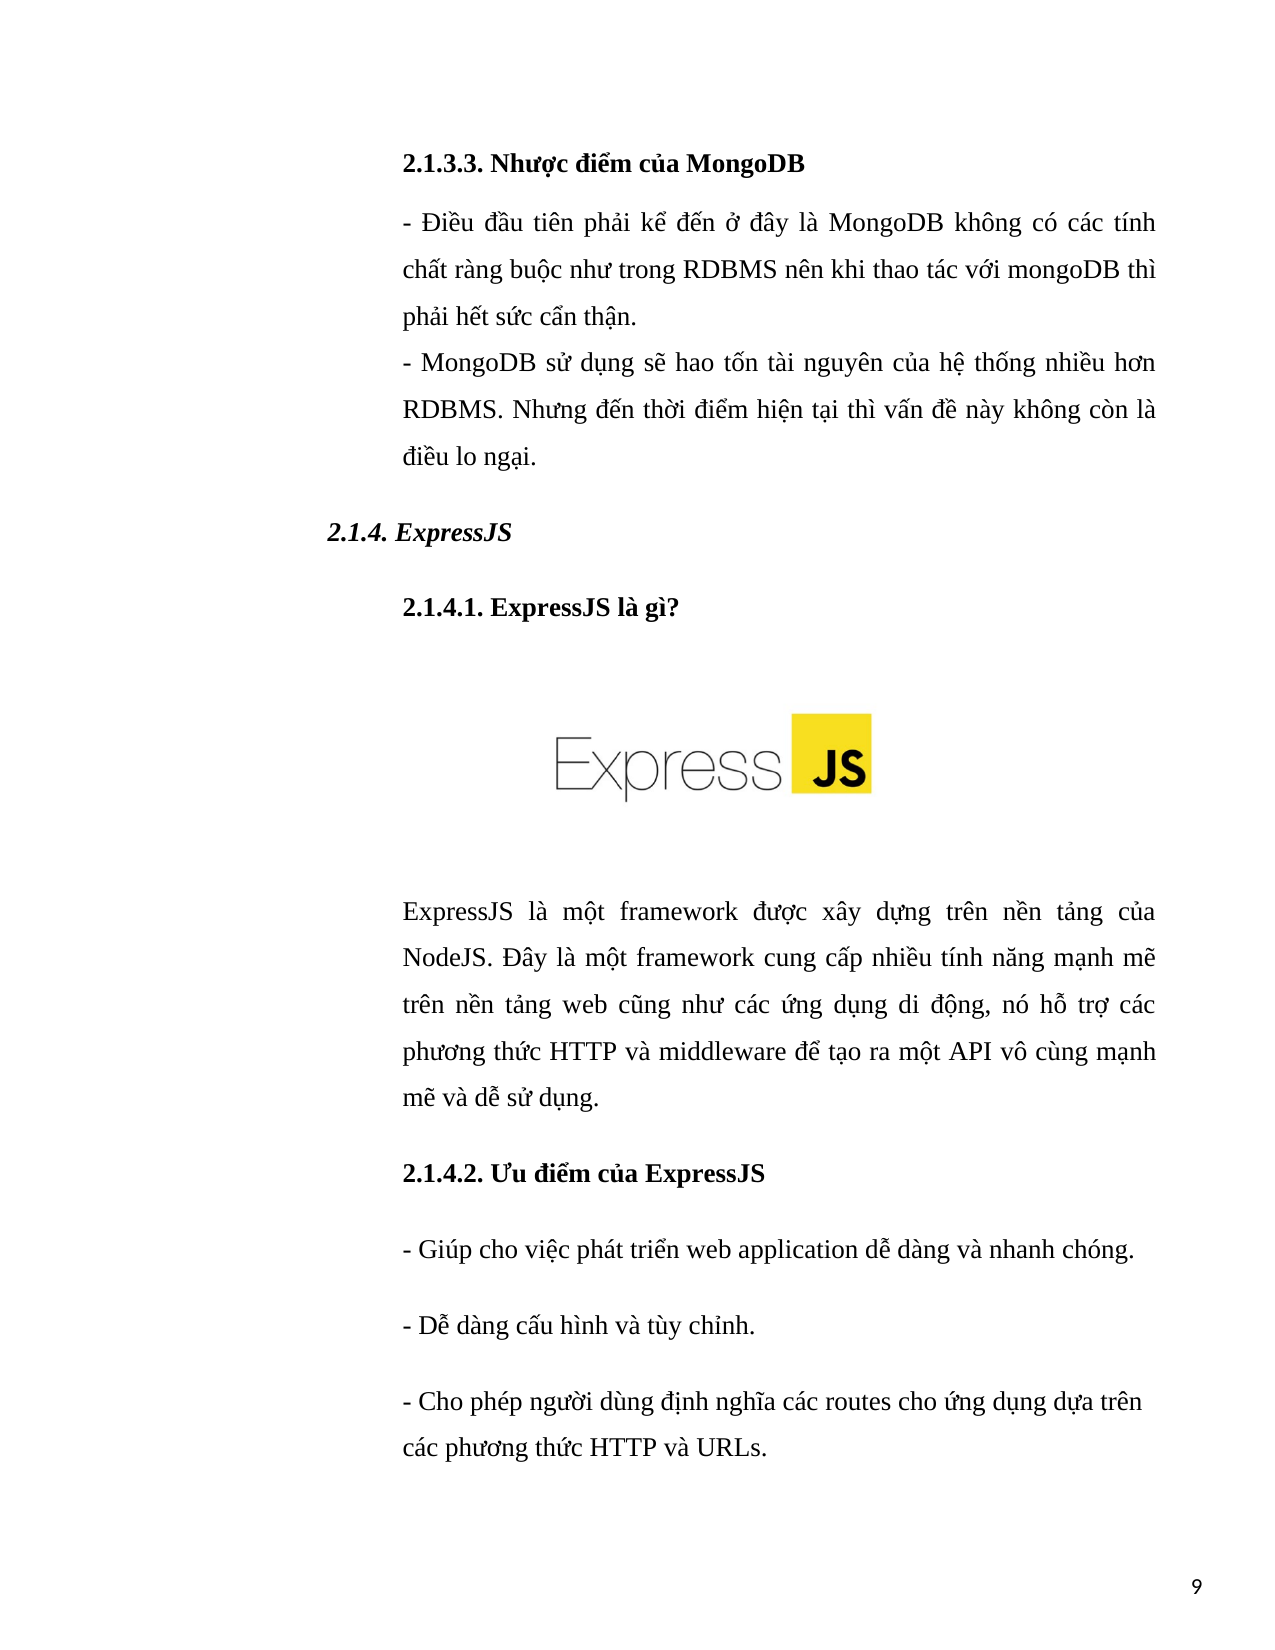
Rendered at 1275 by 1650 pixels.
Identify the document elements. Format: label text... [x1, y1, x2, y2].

list - MongoDB sử dụng sẽ hao tốn tài nguyên của hệ thống nhiều hơn RDBMS. Nhưng đến thời điểm hiện tại thì vấn đề này không còn là điều lo ngại. [402, 346, 1157, 471]
text - Giúp cho việc phát triển web application dễ dàng và nhanh chóng. [252, 1233, 1157, 1264]
text ExpressJS là một framework được xây dựng trên nền tảng của NodeJS. Đây là một framework cung cấp nhiều tính năng mạnh mẽ trên nền tảng web cũng như các ứng dụng di động, nó hỗ trợ các phương thức HTTP và middleware để tạo ra một API vô cùng mạnh mẽ và dễ sử dụng. [402, 895, 1157, 1113]
list - Điều đầu tiên phải kể đến ở đây là MongoDB không có các tính chất ràng buộc như trong RDBMS nên khi thao tác với mongoDB thì phải hết sức cẩn thận. [402, 206, 1157, 331]
text - Cho phép người dùng định nghĩa các routes cho ứng dụng dựa trên các phương thức HTTP và URLs. [402, 1385, 1157, 1463]
text - Dễ dàng cấu hình và tùy chỉnh. [252, 1309, 1157, 1340]
text 2.1.4.2. Ưu điểm của ExpressJS [252, 1157, 1157, 1188]
text 2.1.4. ExpressJS [252, 516, 1157, 547]
text 2.1.4.1. ExpressJS là gì? [252, 591, 1157, 623]
text 2.1.3.3. Nhược điểm của MongoDB [327, 147, 1157, 178]
picture [493, 667, 916, 852]
